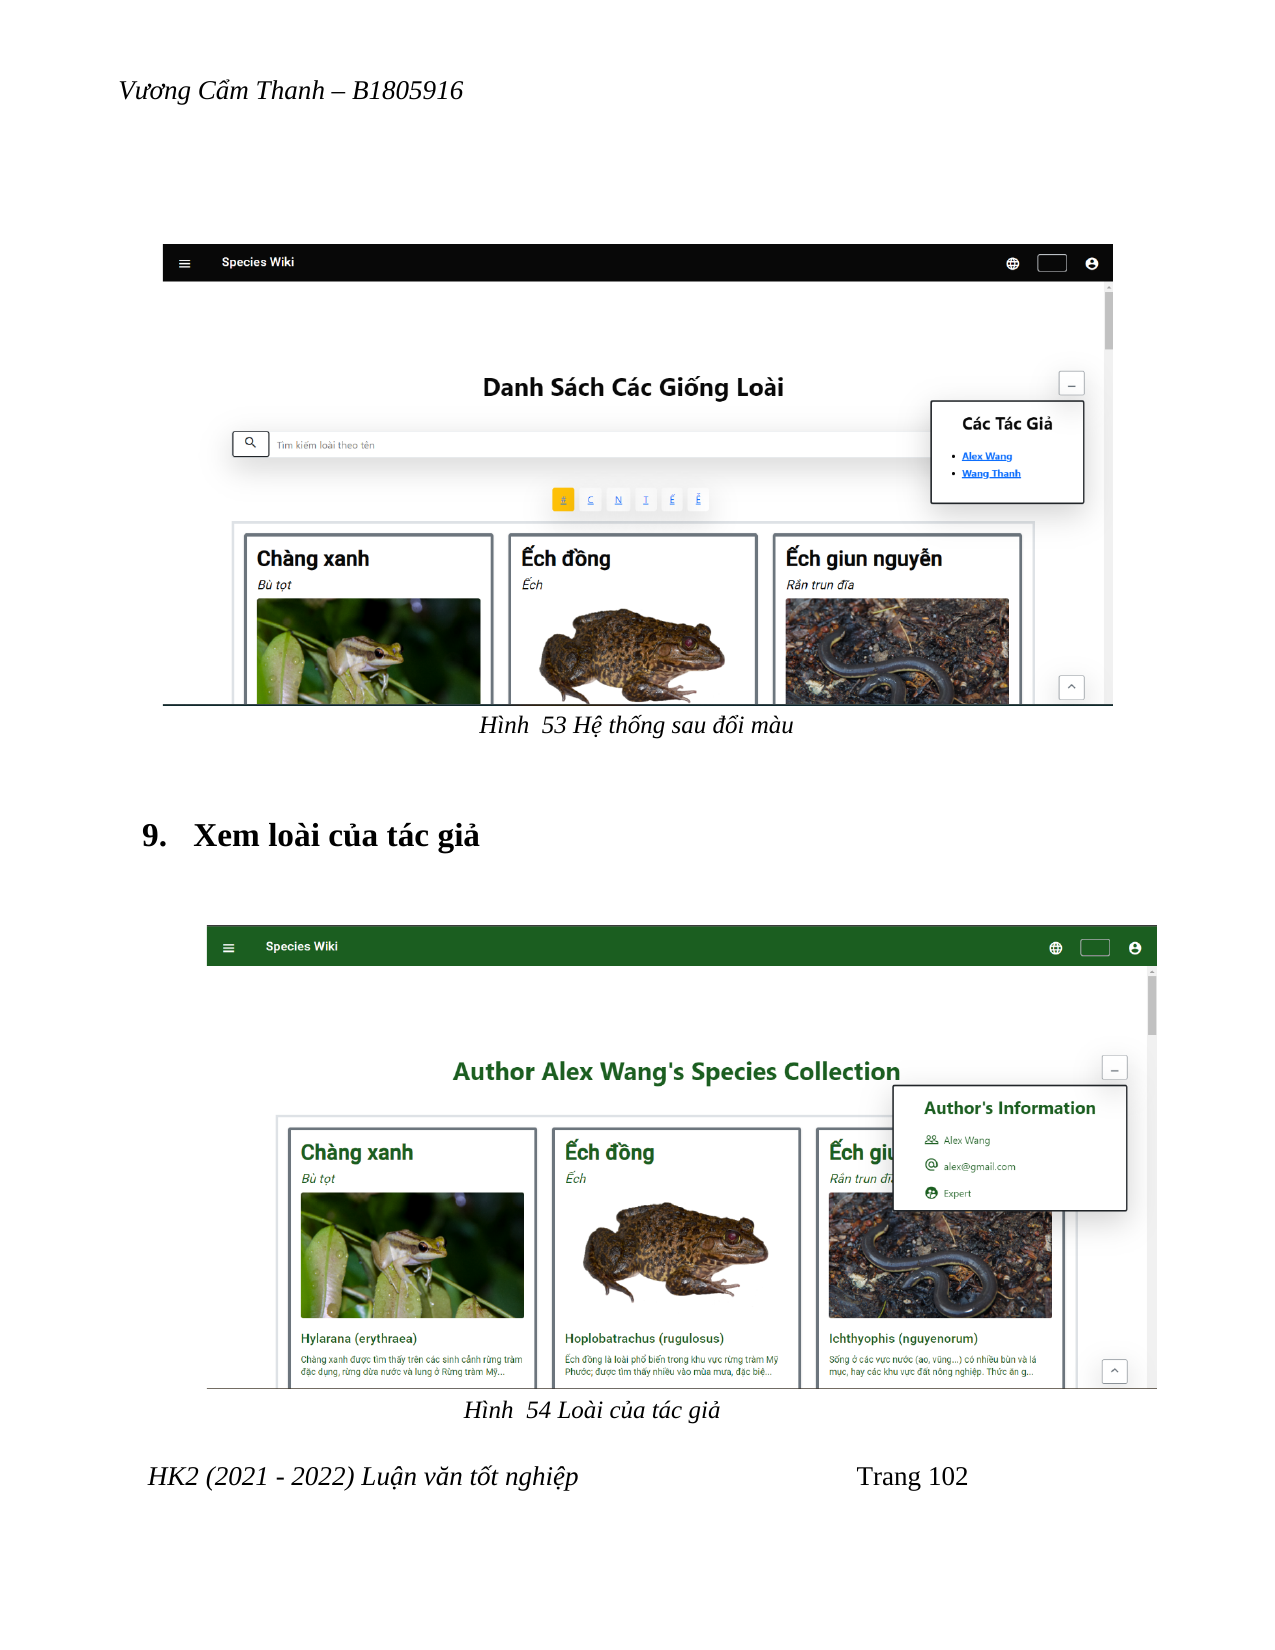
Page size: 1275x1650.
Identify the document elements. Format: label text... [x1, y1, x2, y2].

subtitle Xem loài của tác giả [142, 815, 1157, 854]
picture [162, 244, 1113, 706]
picture [206, 925, 1157, 1389]
